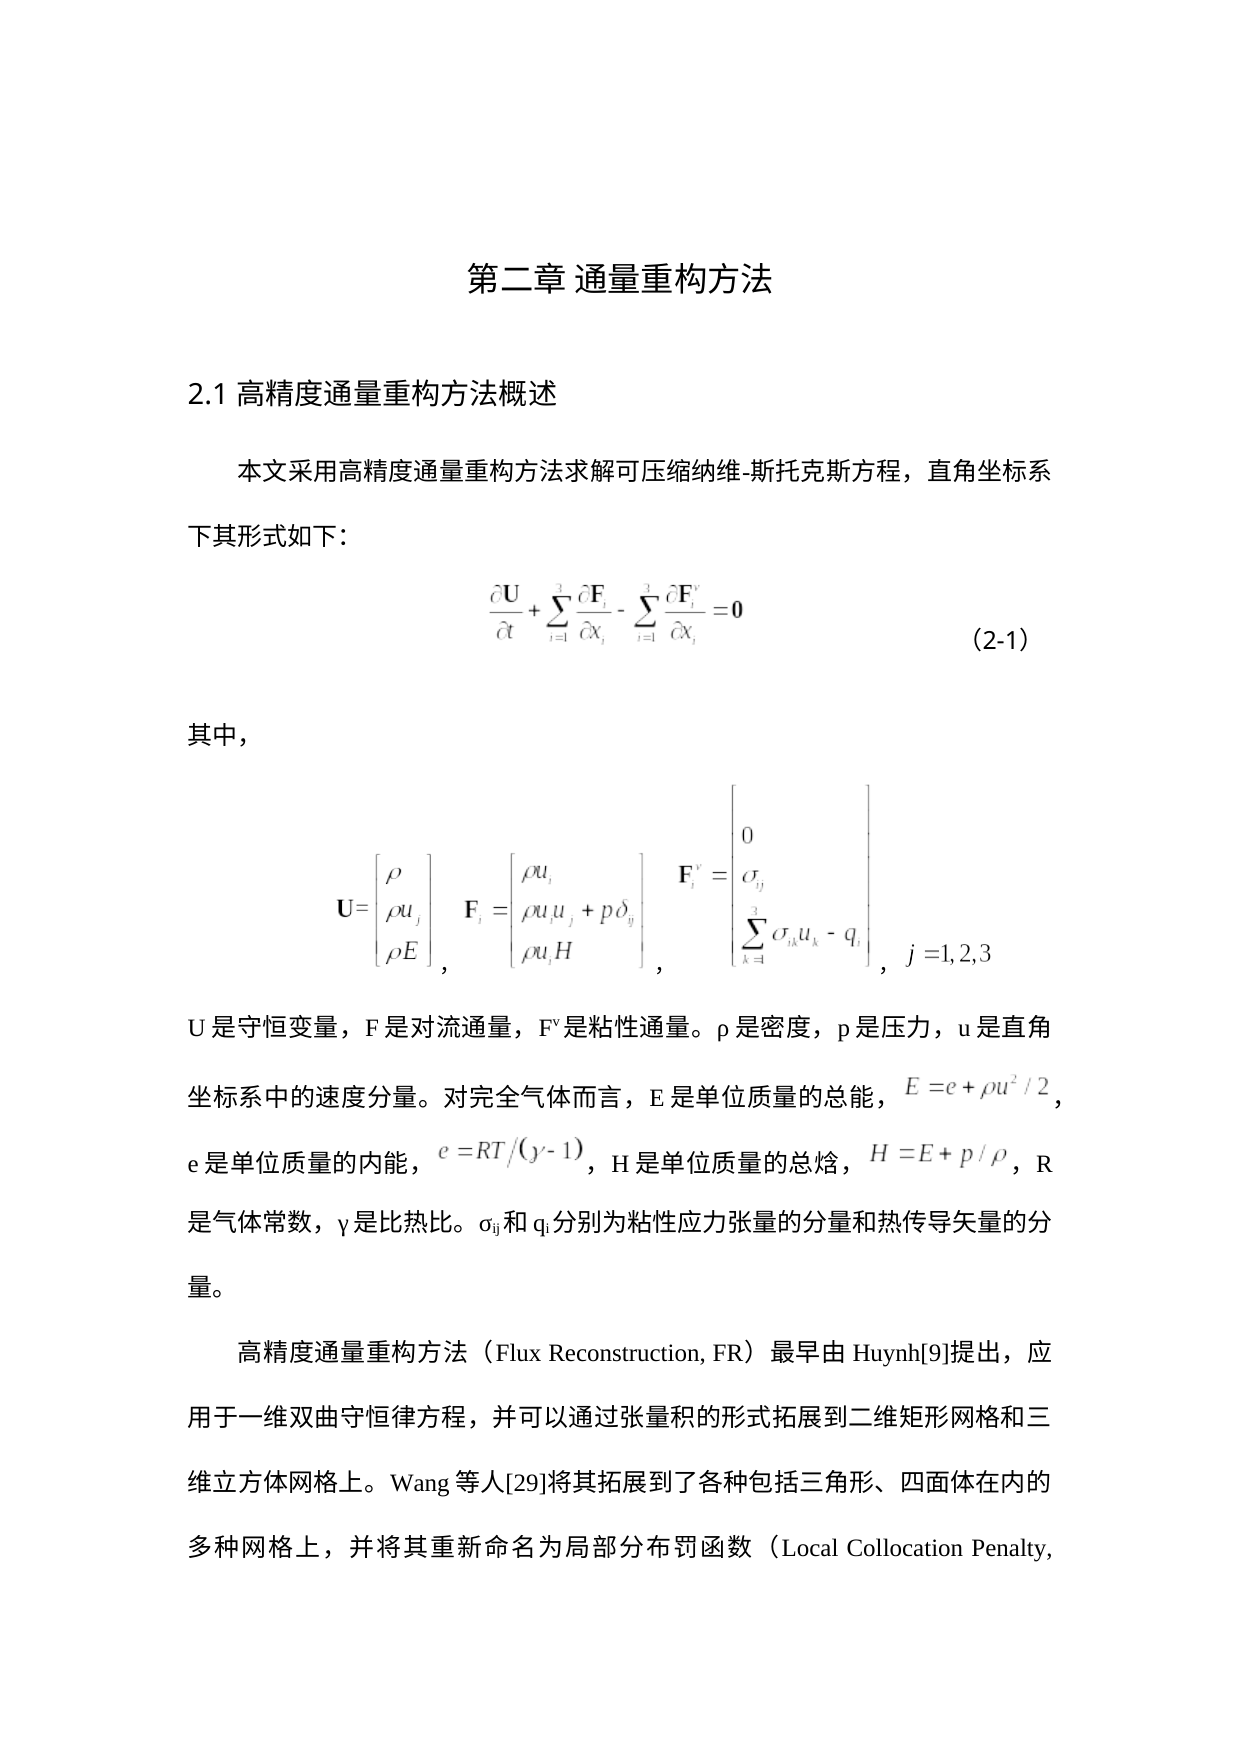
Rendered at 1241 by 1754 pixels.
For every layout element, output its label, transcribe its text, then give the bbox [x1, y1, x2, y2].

text 第二章 通量重构方法 [187, 244, 1053, 309]
text （2-1） [187, 567, 1053, 664]
text U是守恒变量，F是对流通量，Fv是粘性通量。ρ是密度，p是压力，u是直角坐标系中的速度分量。对完全气体而言，E是单位质量的总能，，e是单位质量的内能，，H是单位质量的总焓，，R是气体常数，γ是比热比。σij和qi分别为粘性应力张量的分量和热传导矢量的分量。 [187, 993, 1053, 1318]
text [187, 1318, 1053, 1578]
text 其中， [187, 701, 1053, 766]
text ，，， [231, 766, 1053, 993]
subtitle 2.1 高精度通量重构方法概述 [187, 359, 1053, 424]
text 本文采用高精度通量重构方法求解可压缩纳维-斯托克斯方程，直角坐标系下其形式如下： [187, 437, 1053, 567]
